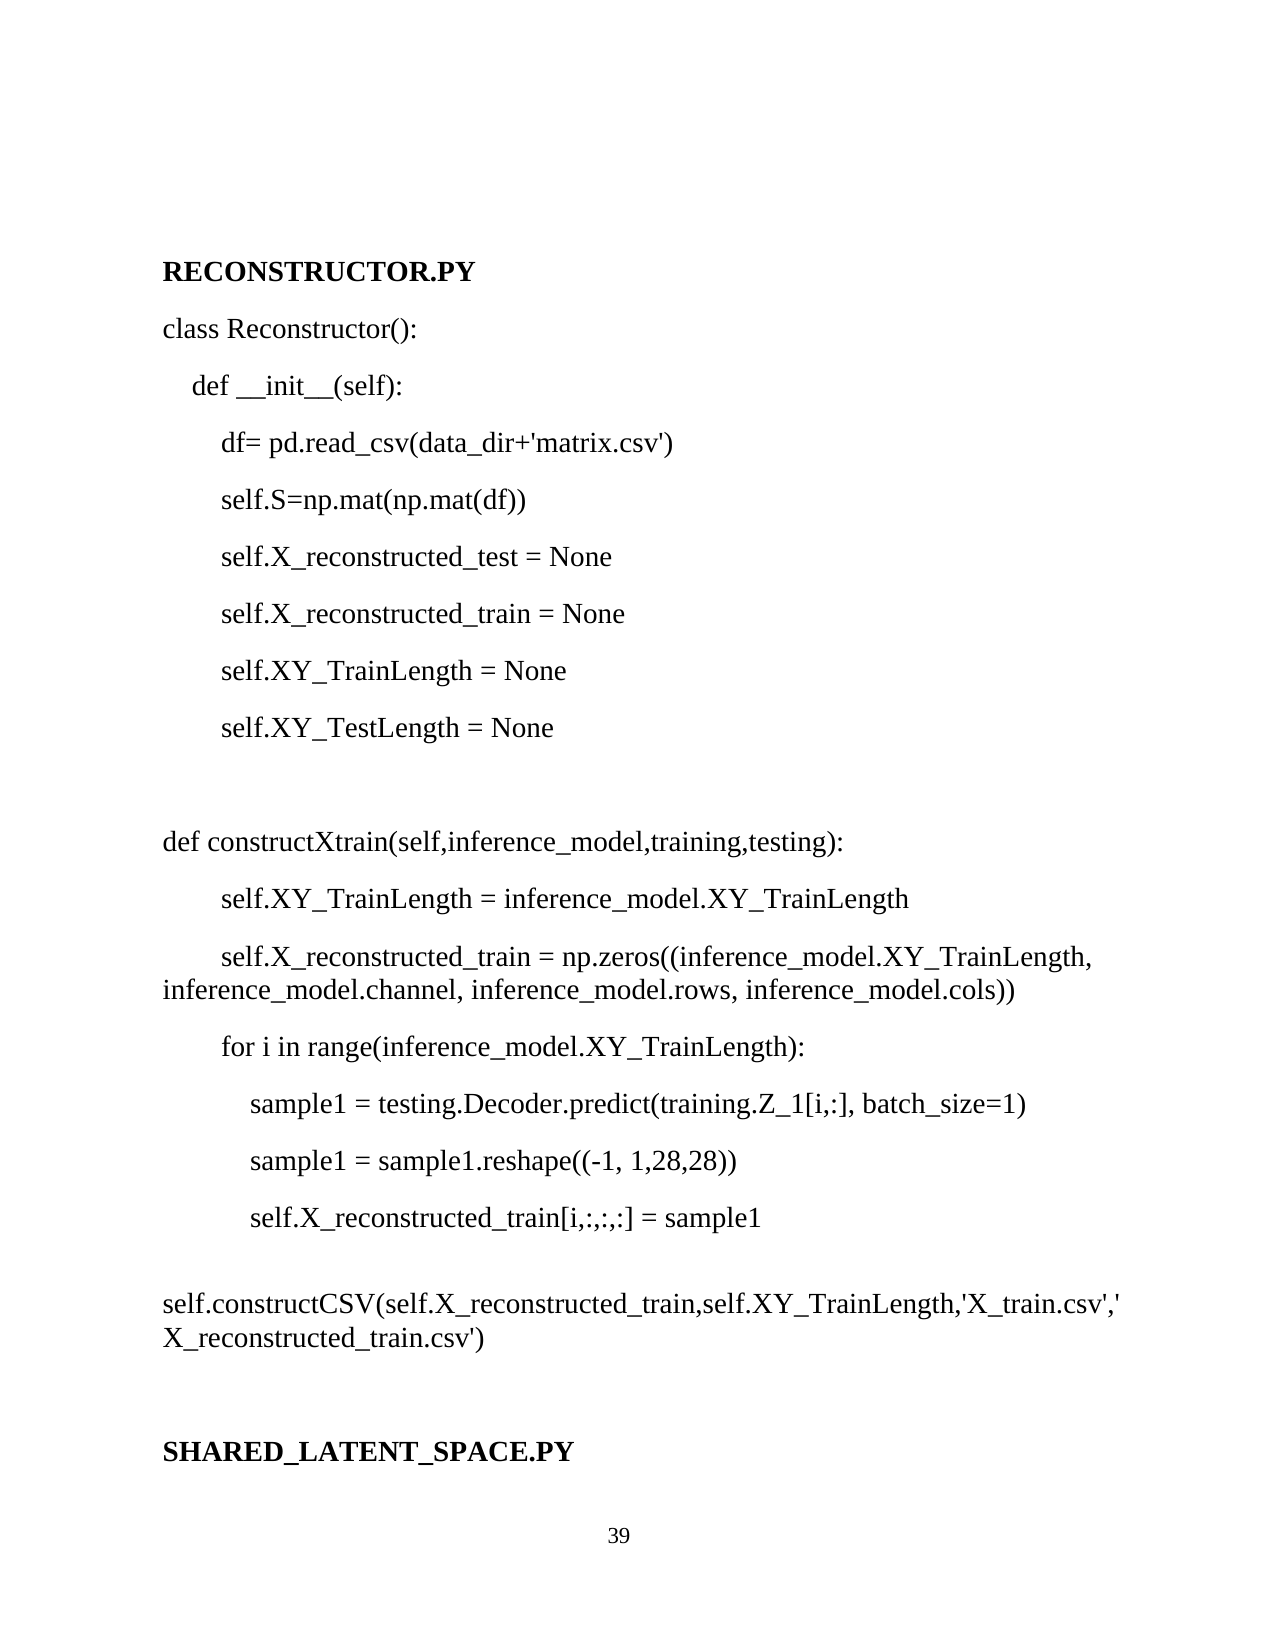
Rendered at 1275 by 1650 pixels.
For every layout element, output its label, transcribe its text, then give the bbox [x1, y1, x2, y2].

text def constructXtrain(self,inference_model,training,testing): [87, 824, 1139, 858]
text sample1 = sample1.reshape((-1, 1,28,28)) [162, 1143, 1139, 1177]
text for i in range(inference_model.XY_TrainLength): [162, 1029, 1139, 1063]
text def __init__(self): [162, 368, 1139, 401]
text self.XY_TrainLength = None [162, 653, 1139, 687]
text self.XY_TrainLength = inference_model.XY_TrainLength [162, 882, 1139, 915]
text class Reconstructor(): [162, 311, 1139, 344]
text self.S=np.mat(np.mat(df)) [162, 482, 1139, 516]
text self.X_reconstructed_train = None [162, 596, 1139, 630]
text df= pd.read_csv(data_dir+'matrix.csv') [162, 425, 1139, 458]
text SHARED_LATENT_SPACE.PY [162, 1434, 1139, 1468]
text self.XY_TestLength = None [162, 710, 1139, 744]
text self.X_reconstructed_train = np.zeros((inference_model.XY_TrainLength, inference_model.channel, inference_model.rows, inference_model.cols)) [162, 939, 1139, 1006]
text self.X_reconstructed_train[i,:,:,:] = sample1 [162, 1201, 1139, 1234]
text sample1 = testing.Decoder.predict(training.Z_1[i,:], batch_size=1) [162, 1086, 1139, 1120]
text RECONSTRUCTOR.PY [162, 254, 1139, 287]
text self.constructCSV(self.X_reconstructed_train,self.XY_TrainLength,'X_train.csv','X_reconstructed_train.csv') [162, 1258, 1139, 1353]
text self.X_reconstructed_test = None [162, 539, 1139, 573]
